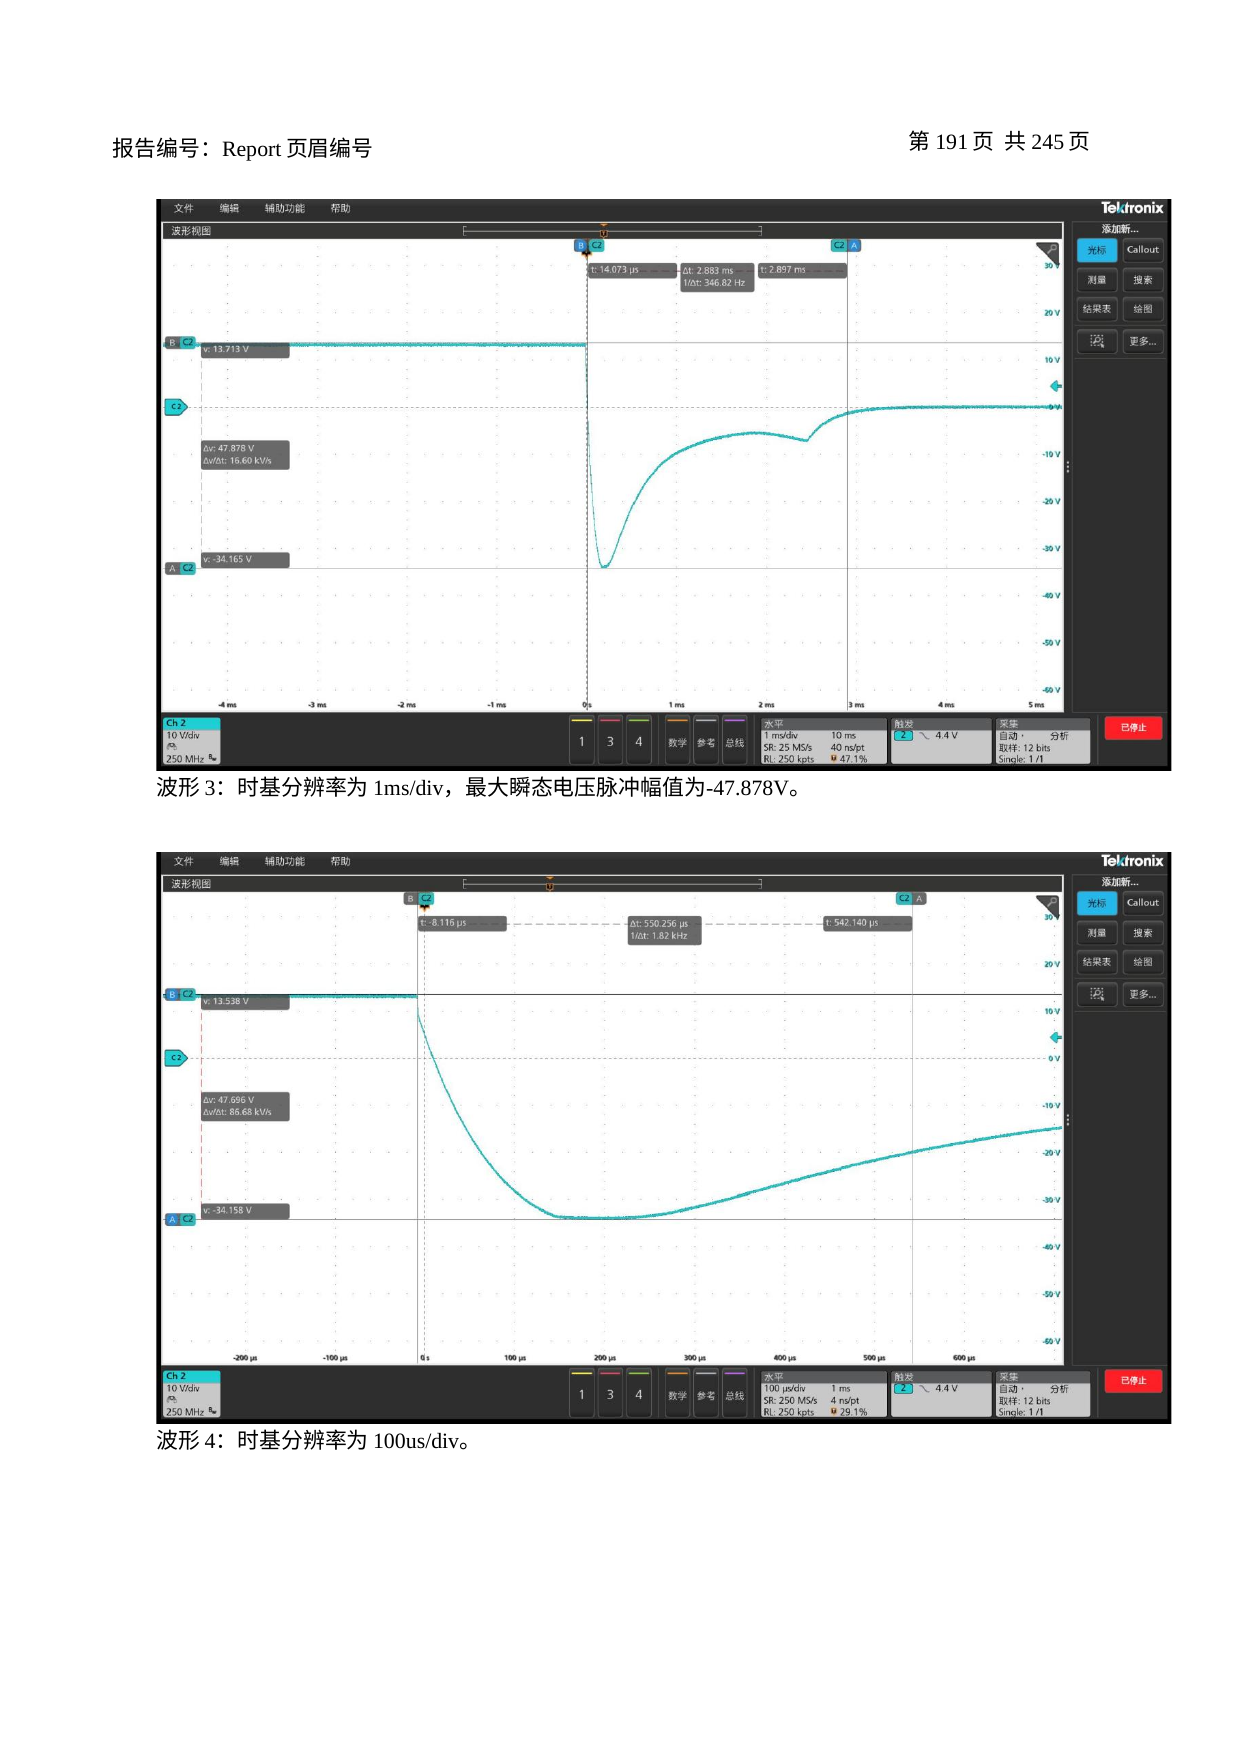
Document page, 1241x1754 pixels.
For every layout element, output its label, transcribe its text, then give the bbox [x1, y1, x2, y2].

picture [156, 852, 1172, 1424]
list 波形4：时基分辨率为100us/div。 [156, 1424, 1128, 1455]
list 波形3：时基分辨率为1ms/div，最大瞬态电压脉冲幅值为-47.878V。 [156, 771, 1128, 802]
picture [156, 199, 1172, 771]
